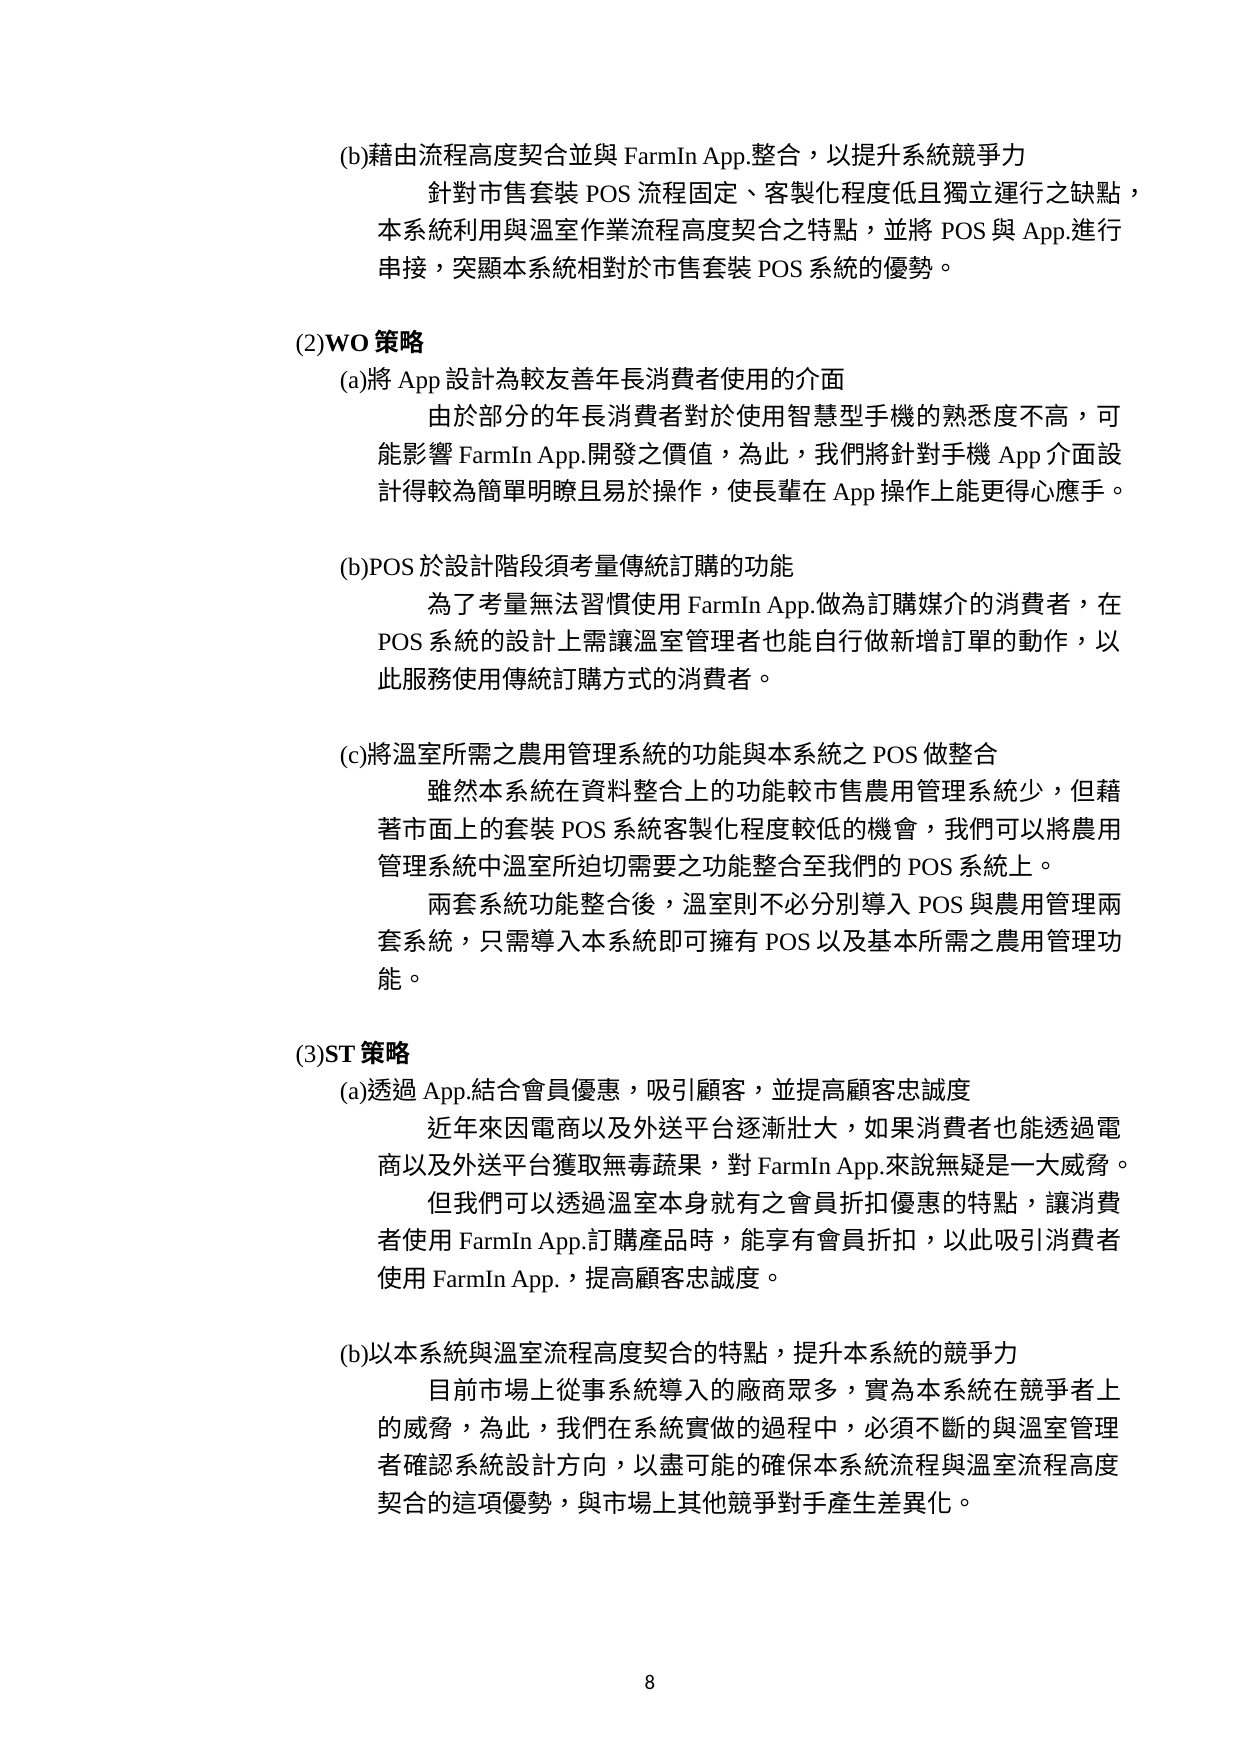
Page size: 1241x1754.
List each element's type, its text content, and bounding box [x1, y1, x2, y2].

text 透過App.結合會員優惠，吸引顧客，並提高顧客忠誠度 [339, 1070, 1122, 1107]
text 針對市售套裝POS流程固定、客製化程度低且獨立運行之缺點，本系統利用與溫室作業流程高度契合之特點，並將POS與App.進行串接，突顯本系統相對於市售套裝POS系統的優勢。 [377, 172, 1122, 285]
text WO策略 [295, 322, 1122, 359]
text 藉由流程高度契合並與FarmIn App.整合，以提升系統競爭力 [339, 135, 1122, 172]
text 為了考量無法習慣使用FarmIn App.做為訂購媒介的消費者，在POS系統的設計上需讓溫室管理者也能自行做新增訂單的動作，以此服務使用傳統訂購方式的消費者。 [377, 584, 1122, 696]
text ST策略 [295, 1034, 1122, 1070]
text POS於設計階段須考量傳統訂購的功能 [339, 546, 1122, 584]
text 由於部分的年長消費者對於使用智慧型手機的熟悉度不高，可能影響FarmIn App.開發之價值，為此，我們將針對手機App介面設計得較為簡單明瞭且易於操作，使長輩在App操作上能更得心應手。 [377, 396, 1122, 509]
text 近年來因電商以及外送平台逐漸壯大，如果消費者也能透過電商以及外送平台獲取無毒蔬果，對FarmIn App.來說無疑是一大威脅。 [377, 1107, 1122, 1182]
text 將溫室所需之農用管理系統的功能與本系統之POS做整合 [339, 734, 1122, 771]
text 但我們可以透過溫室本身就有之會員折扣優惠的特點，讓消費者使用FarmIn App.訂購產品時，能享有會員折扣，以此吸引消費者使用FarmIn App.，提高顧客忠誠度。 [377, 1182, 1122, 1295]
text 目前市場上從事系統導入的廠商眾多，實為本系統在競爭者上的威脅，為此，我們在系統實做的過程中，必須不斷的與溫室管理者確認系統設計方向，以盡可能的確保本系統流程與溫室流程高度契合的這項優勢，與市場上其他競爭對手產生差異化。 [377, 1370, 1122, 1520]
text 雖然本系統在資料整合上的功能較市售農用管理系統少，但藉著市面上的套裝POS系統客製化程度較低的機會，我們可以將農用管理系統中溫室所迫切需要之功能整合至我們的POS系統上。 [377, 771, 1122, 884]
text 兩套系統功能整合後，溫室則不必分別導入POS與農用管理兩套系統，只需導入本系統即可擁有POS以及基本所需之農用管理功能。 [377, 884, 1122, 996]
text 將App設計為較友善年長消費者使用的介面 [339, 359, 1122, 396]
text 以本系統與溫室流程高度契合的特點，提升本系統的競爭力 [339, 1332, 1122, 1370]
